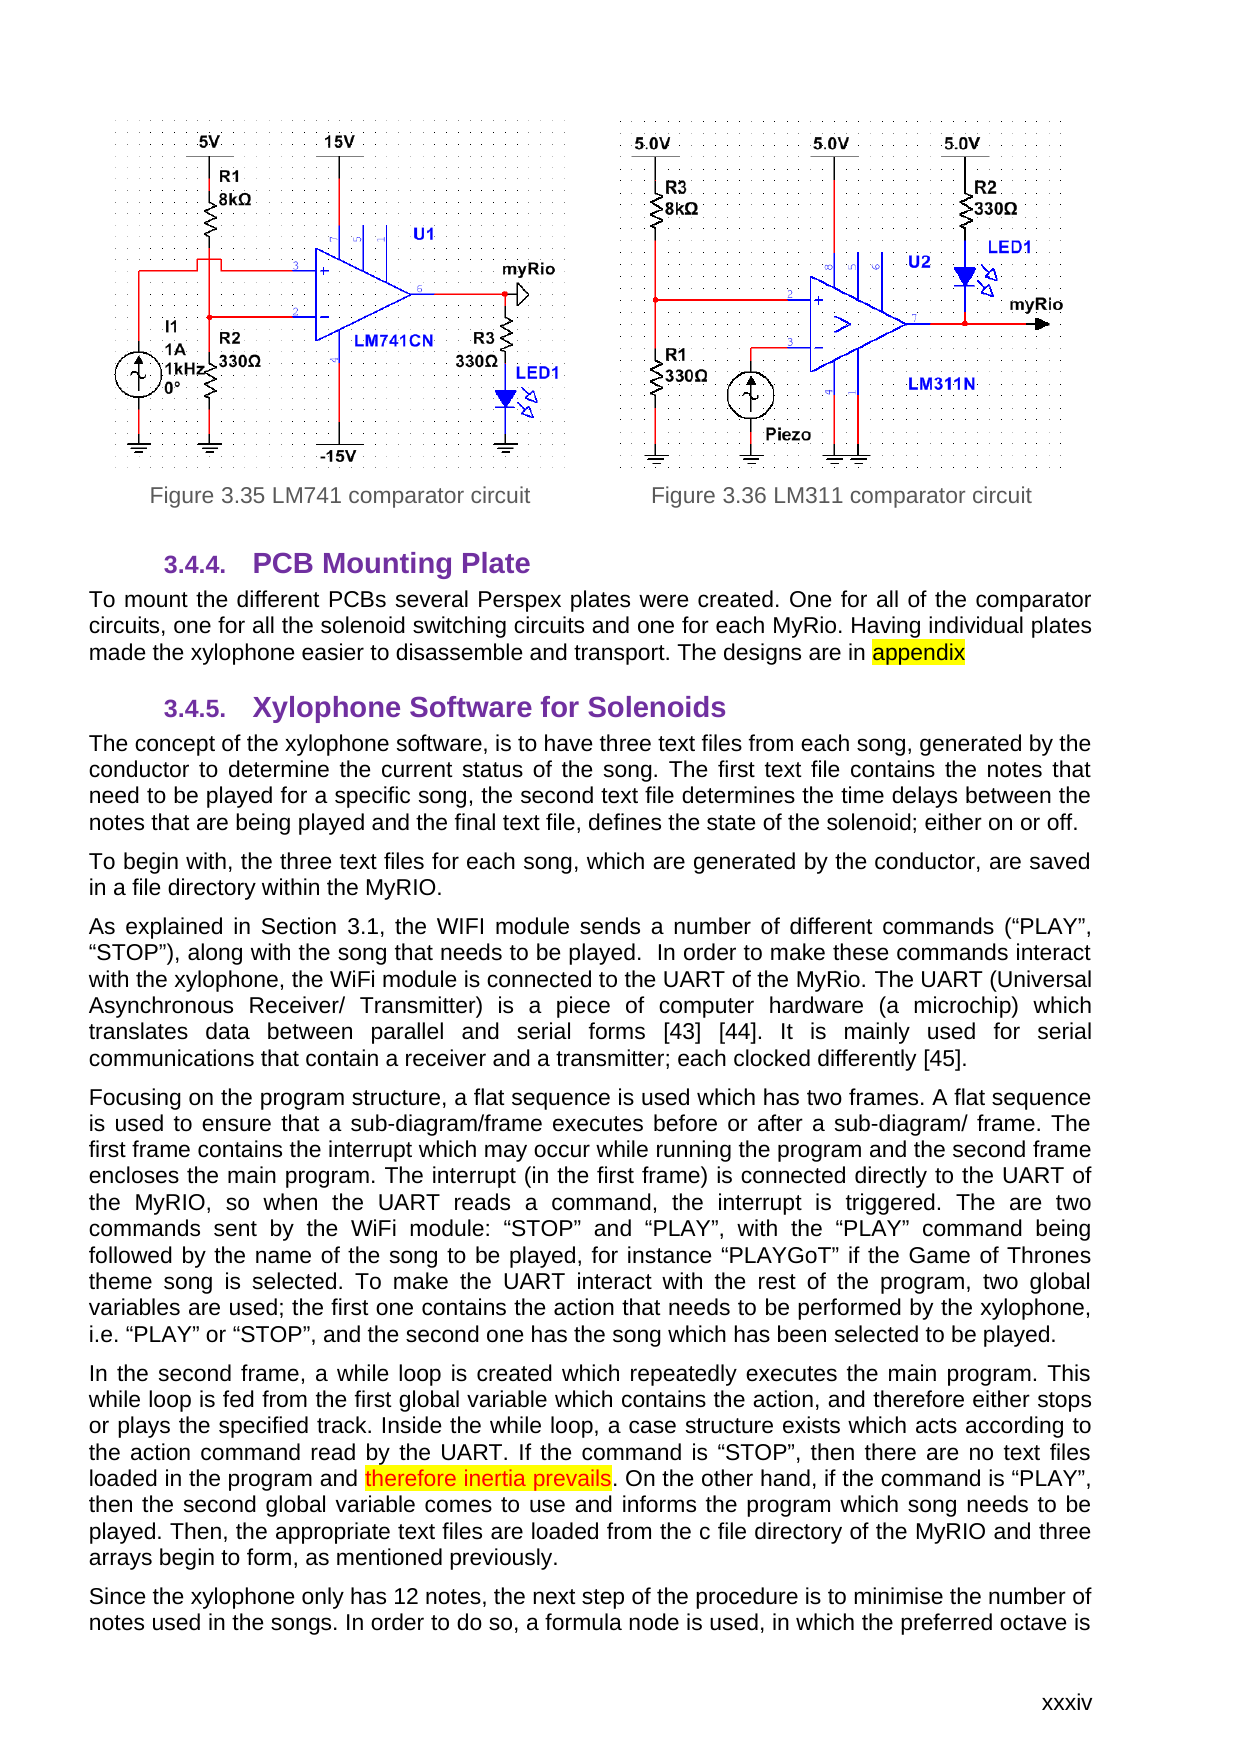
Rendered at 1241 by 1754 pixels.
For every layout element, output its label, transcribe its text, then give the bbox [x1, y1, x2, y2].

subtitle Xylophone Software for Solenoids [164, 690, 1092, 723]
subtitle PCB Mounting Plate [164, 546, 1092, 579]
text To mount the different PCBs several Perspex plates were created. One for all of the comparator circuits, one for all the solenoid switching circuits and one for each MyRio. Having individual plates made the xylophone easier to disassemble and transport. The designs are in appendix [89, 586, 1092, 665]
text As explained in Section 3.1, the WIFI module sends a number of different commands (“PLAY”, “STOP”), along with the song that needs to be played. In order to make these commands interact with the xylophone, the WiFi module is connected to the UART of the MyRio. The UART (Universal Asynchronous Receiver/ Transmitter) is a piece of computer hardware (a microchip) which translates data between parallel and serial forms . It is mainly used for serial communications that contain a receiver and a transmitter; each clocked differently . [89, 913, 1092, 1071]
text To begin with, the three text files for each song, which are generated by the conductor, are saved in a file directory within the MyRIO. [89, 848, 1092, 900]
text Focusing on the program structure, a flat sequence is used which has two frames. A flat sequence is used to ensure that a sub-diagram/frame executes before or after a sub-diagram/ frame. The first frame contains the interrupt which may occur while running the program and the second frame encloses the main program. The interrupt (in the first frame) is connected directly to the UART of the MyRIO, so when the UART reads a command, the interrupt is triggered. The are two commands sent by the WiFi module: “STOP” and “PLAY”, with the “PLAY” command being followed by the name of the song to be played, for instance “PLAYGoT” if the Game of Thrones theme song is selected. To make the UART interact with the rest of the program, two global variables are used; the first one contains the action that needs to be performed by the xylophone, i.e. “PLAY” or “STOP”, and the second one has the song which has been selected to be played. [89, 1083, 1092, 1347]
text The concept of the xylophone software, is to have three text files from each song, generated by the conductor to determine the current status of the song. The first text file contains the notes that need to be played for a specific song, the second text file determines the time delays between the notes that are being played and the final text file, defines the state of the solenoid; either on or off. [89, 730, 1092, 835]
picture [617, 118, 1065, 470]
text In the second frame, a while loop is created which repeatedly executes the main program. This while loop is fed from the first global variable which contains the action, and therefore either stops or plays the specified track. Inside the while loop, a case structure exists which acts according to the action command read by the UART. If the command is “STOP”, then there are no text files loaded in the program and therefore inertia prevails. On the other hand, if the command is “PLAY”, then the second global variable comes to use and informs the program which song needs to be played. Then, the appropriate text files are loaded from the c file directory of the MyRIO and three arrays begin to form, as mentioned previously. [89, 1359, 1092, 1570]
picture [112, 118, 568, 470]
